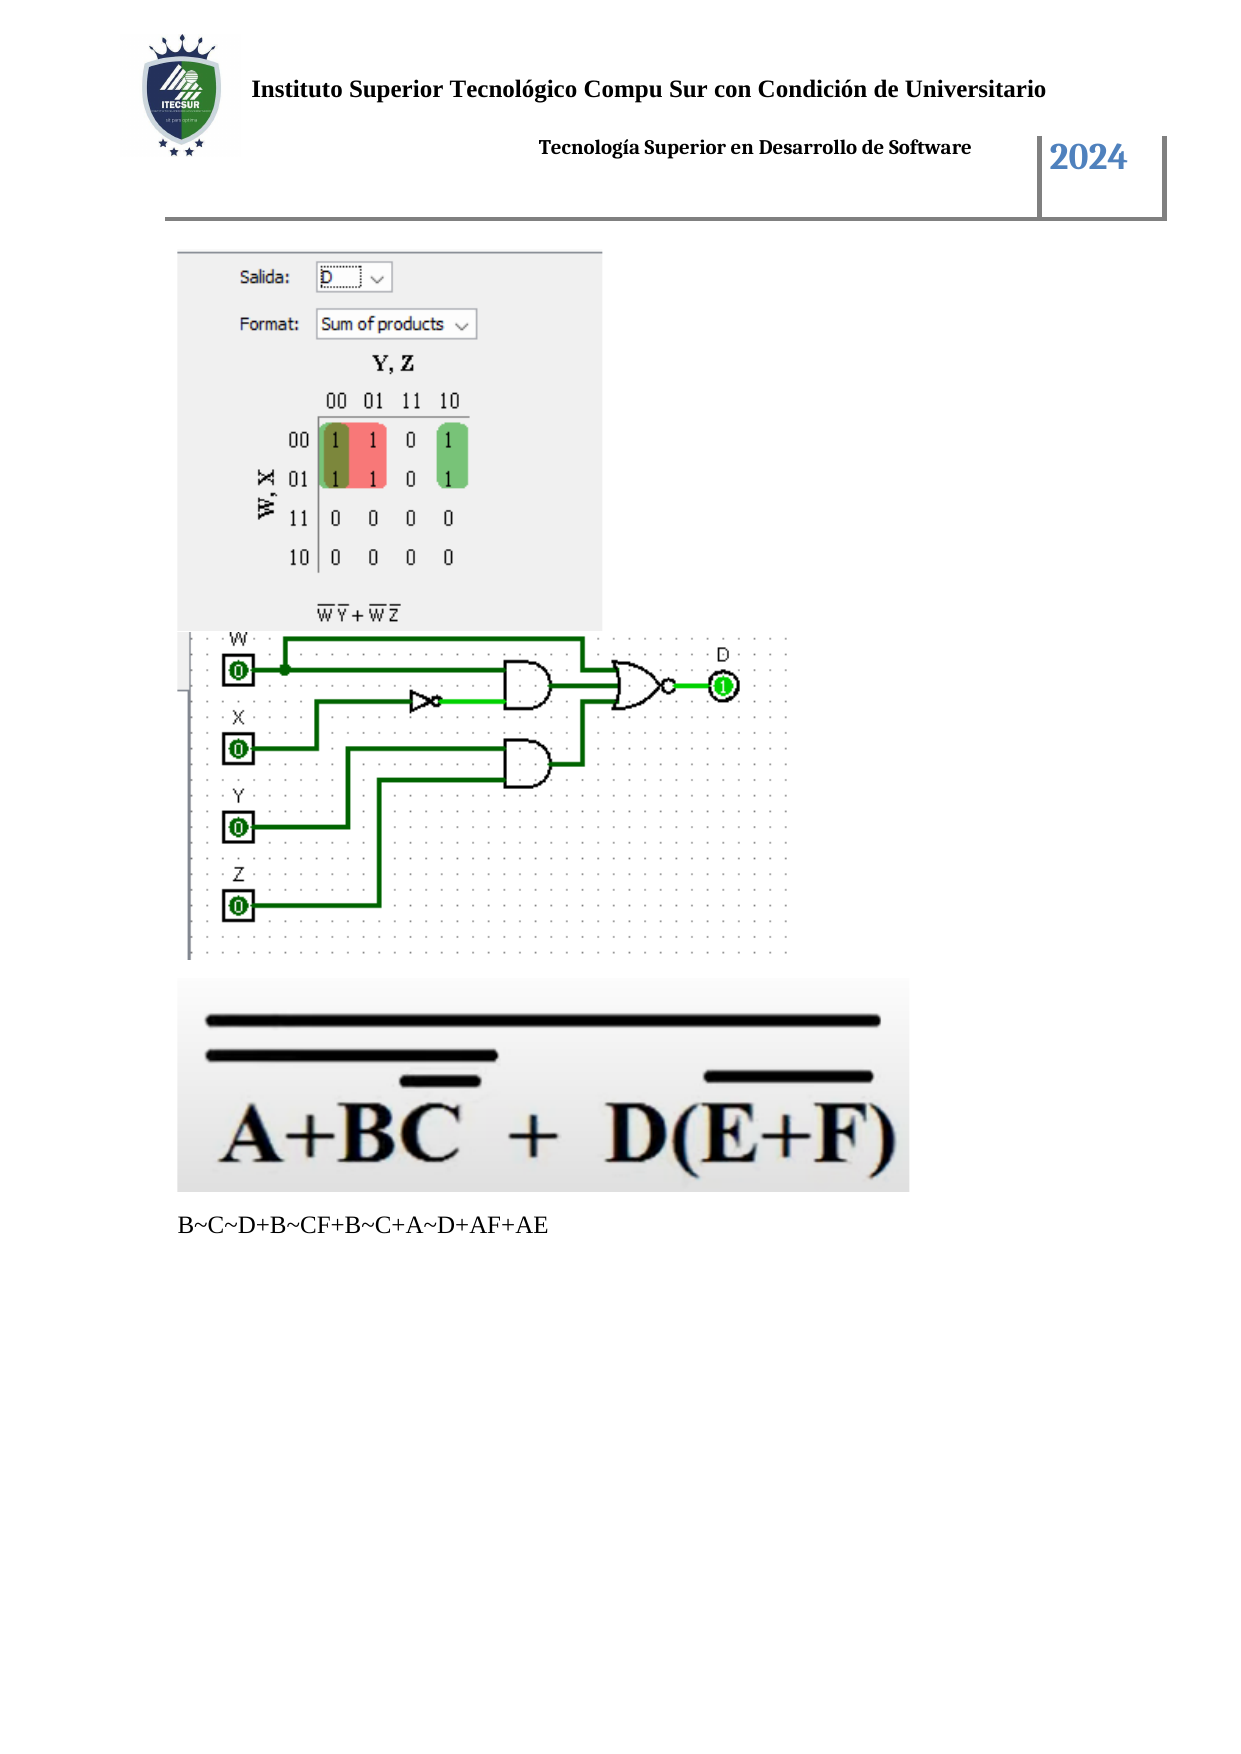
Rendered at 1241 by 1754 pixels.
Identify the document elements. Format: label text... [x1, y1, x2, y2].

picture [177, 632, 790, 960]
text B~C~D+B~CF+B~C+A~D+AF+AE [177, 1211, 1063, 1239]
picture [177, 249, 603, 631]
picture [177, 978, 910, 1192]
picture [119, 34, 242, 157]
